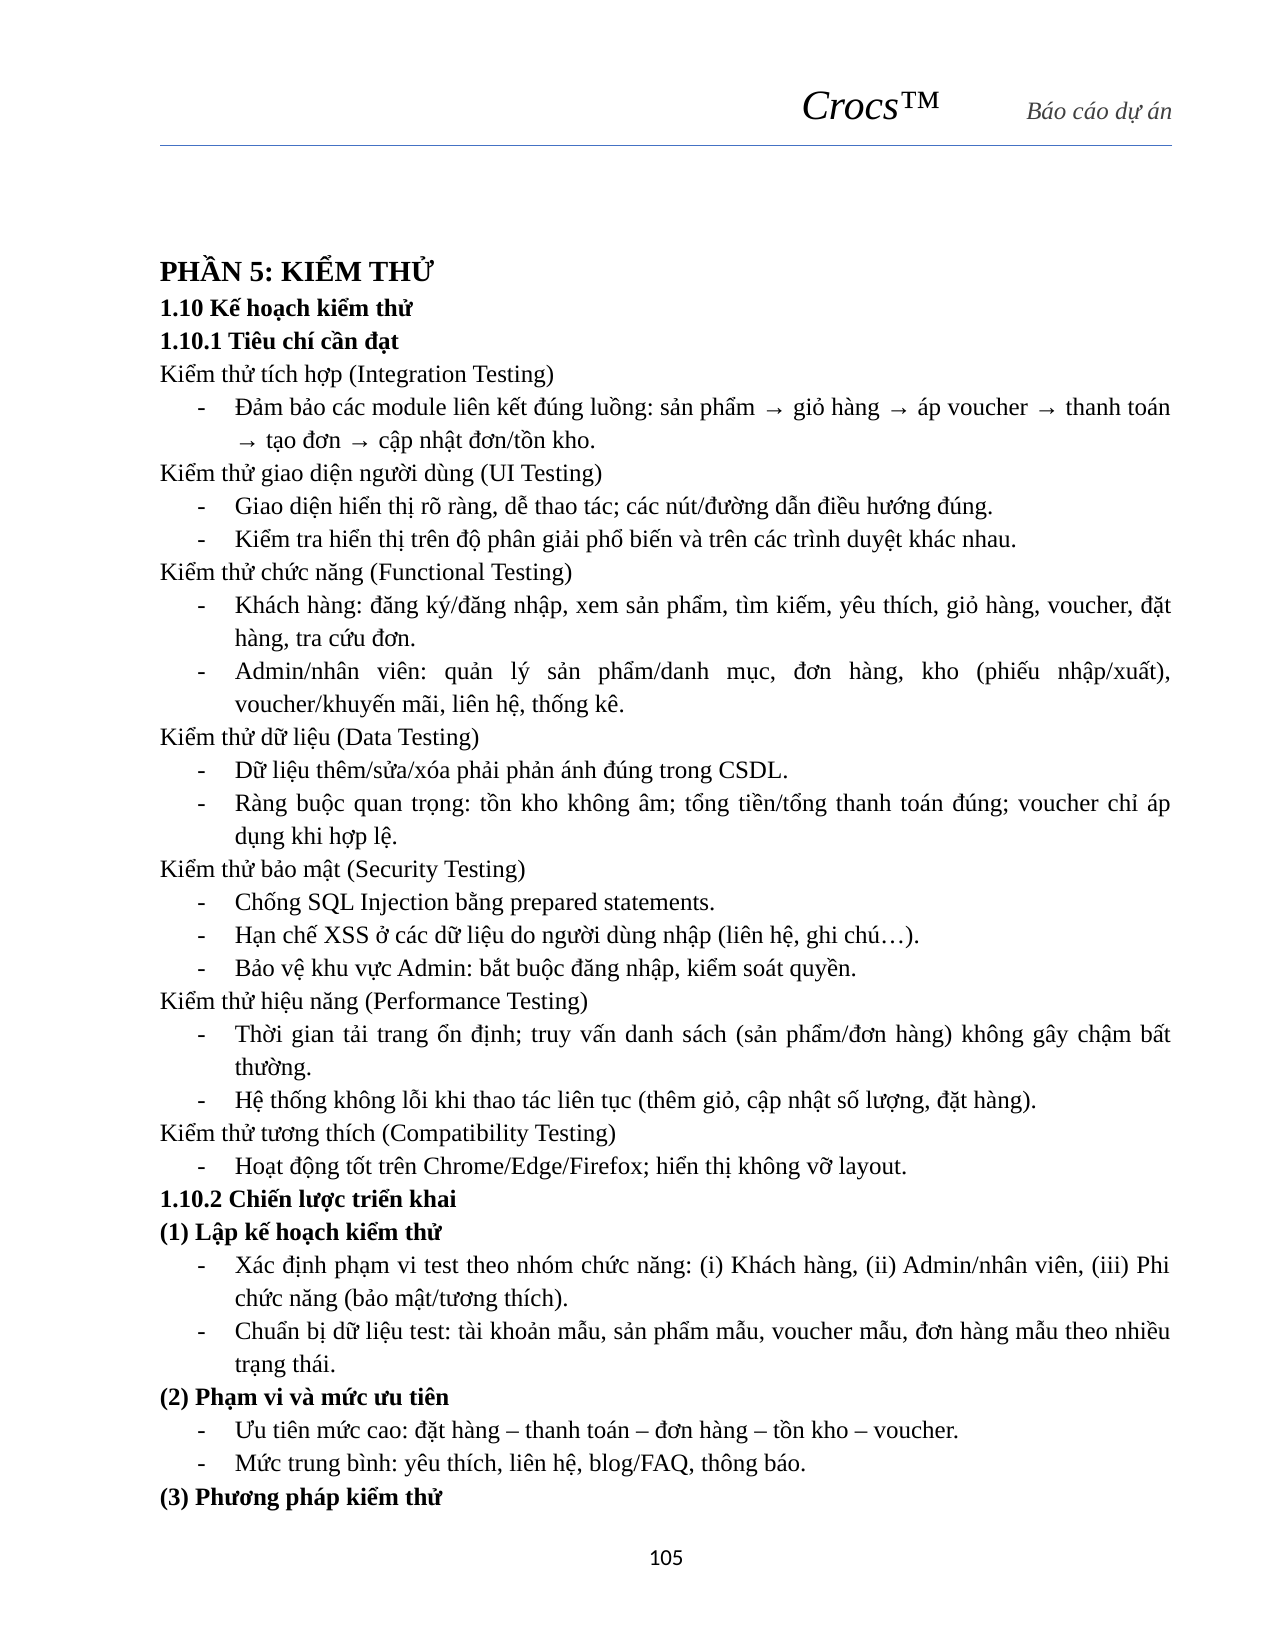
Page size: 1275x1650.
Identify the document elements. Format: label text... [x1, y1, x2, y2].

subtitle Bảo vệ khu vực Admin: bắt buộc đăng nhập, kiểm soát quyền. [197, 953, 1172, 982]
subtitle 1.10 Kế hoạch kiểm thử [159, 293, 1172, 322]
subtitle Kiểm thử bảo mật (Security Testing) [159, 854, 1172, 883]
subtitle Hoạt động tốt trên Chrome/Edge/Firefox; hiển thị không vỡ layout. [197, 1151, 1172, 1180]
subtitle Kiểm thử chức năng (Functional Testing) [159, 557, 1172, 586]
subtitle Xác định phạm vi test theo nhóm chức năng: (i) Khách hàng, (ii) Admin/nhân viên, (iii) Phi chức năng (bảo mật/tương thích). [197, 1250, 1172, 1312]
subtitle Kiểm thử dữ liệu (Data Testing) [159, 722, 1172, 751]
subtitle Khách hàng: đăng ký/đăng nhập, xem sản phẩm, tìm kiếm, yêu thích, giỏ hàng, voucher, đặt hàng, tra cứu đơn. [197, 590, 1172, 652]
subtitle 1.10.2 Chiến lược triển khai [159, 1184, 1172, 1213]
subtitle Ưu tiên mức cao: đặt hàng – thanh toán – đơn hàng – tồn kho – voucher. [197, 1416, 1172, 1444]
subtitle (3) Phương pháp kiểm thử [159, 1482, 1172, 1510]
subtitle Giao diện hiển thị rõ ràng, dễ thao tác; các nút/đường dẫn điều hướng đúng. [197, 491, 1172, 520]
subtitle Kiểm thử tích hợp (Integration Testing) [159, 359, 1172, 388]
subtitle (2) Phạm vi và mức ưu tiên [159, 1382, 1172, 1411]
subtitle Kiểm thử giao diện người dùng (UI Testing) [159, 458, 1172, 487]
subtitle Kiểm thử hiệu năng (Performance Testing) [159, 986, 1172, 1015]
subtitle PHẦN 5: KIỂM THỬ [159, 254, 1172, 288]
subtitle Mức trung bình: yêu thích, liên hệ, blog/FAQ, thông báo. [197, 1448, 1172, 1477]
subtitle Hệ thống không lỗi khi thao tác liên tục (thêm giỏ, cập nhật số lượng, đặt hàng). [197, 1085, 1172, 1114]
subtitle Đảm bảo các module liên kết đúng luồng: sản phẩm → giỏ hàng → áp voucher → thanh toán → tạo đơn → cập nhật đơn/tồn kho. [197, 392, 1172, 454]
subtitle Kiểm thử tương thích (Compatibility Testing) [159, 1118, 1172, 1147]
subtitle Kiểm tra hiển thị trên độ phân giải phổ biến và trên các trình duyệt khác nhau. [197, 524, 1172, 553]
subtitle Admin/nhân viên: quản lý sản phẩm/danh mục, đơn hàng, kho (phiếu nhập/xuất), voucher/khuyến mãi, liên hệ, thống kê. [197, 656, 1172, 718]
subtitle Chống SQL Injection bằng prepared statements. [197, 887, 1172, 916]
subtitle Dữ liệu thêm/sửa/xóa phải phản ánh đúng trong CSDL. [197, 755, 1172, 784]
subtitle (1) Lập kế hoạch kiểm thử [159, 1217, 1172, 1246]
subtitle Ràng buộc quan trọng: tồn kho không âm; tổng tiền/tổng thanh toán đúng; voucher chỉ áp dụng khi hợp lệ. [197, 788, 1172, 850]
subtitle Thời gian tải trang ổn định; truy vấn danh sách (sản phẩm/đơn hàng) không gây chậm bất thường. [197, 1019, 1172, 1081]
subtitle Hạn chế XSS ở các dữ liệu do người dùng nhập (liên hệ, ghi chú…). [197, 920, 1172, 949]
subtitle 1.10.1 Tiêu chí cần đạt [159, 326, 1172, 354]
subtitle Chuẩn bị dữ liệu test: tài khoản mẫu, sản phẩm mẫu, voucher mẫu, đơn hàng mẫu theo nhiều trạng thái. [197, 1316, 1172, 1378]
